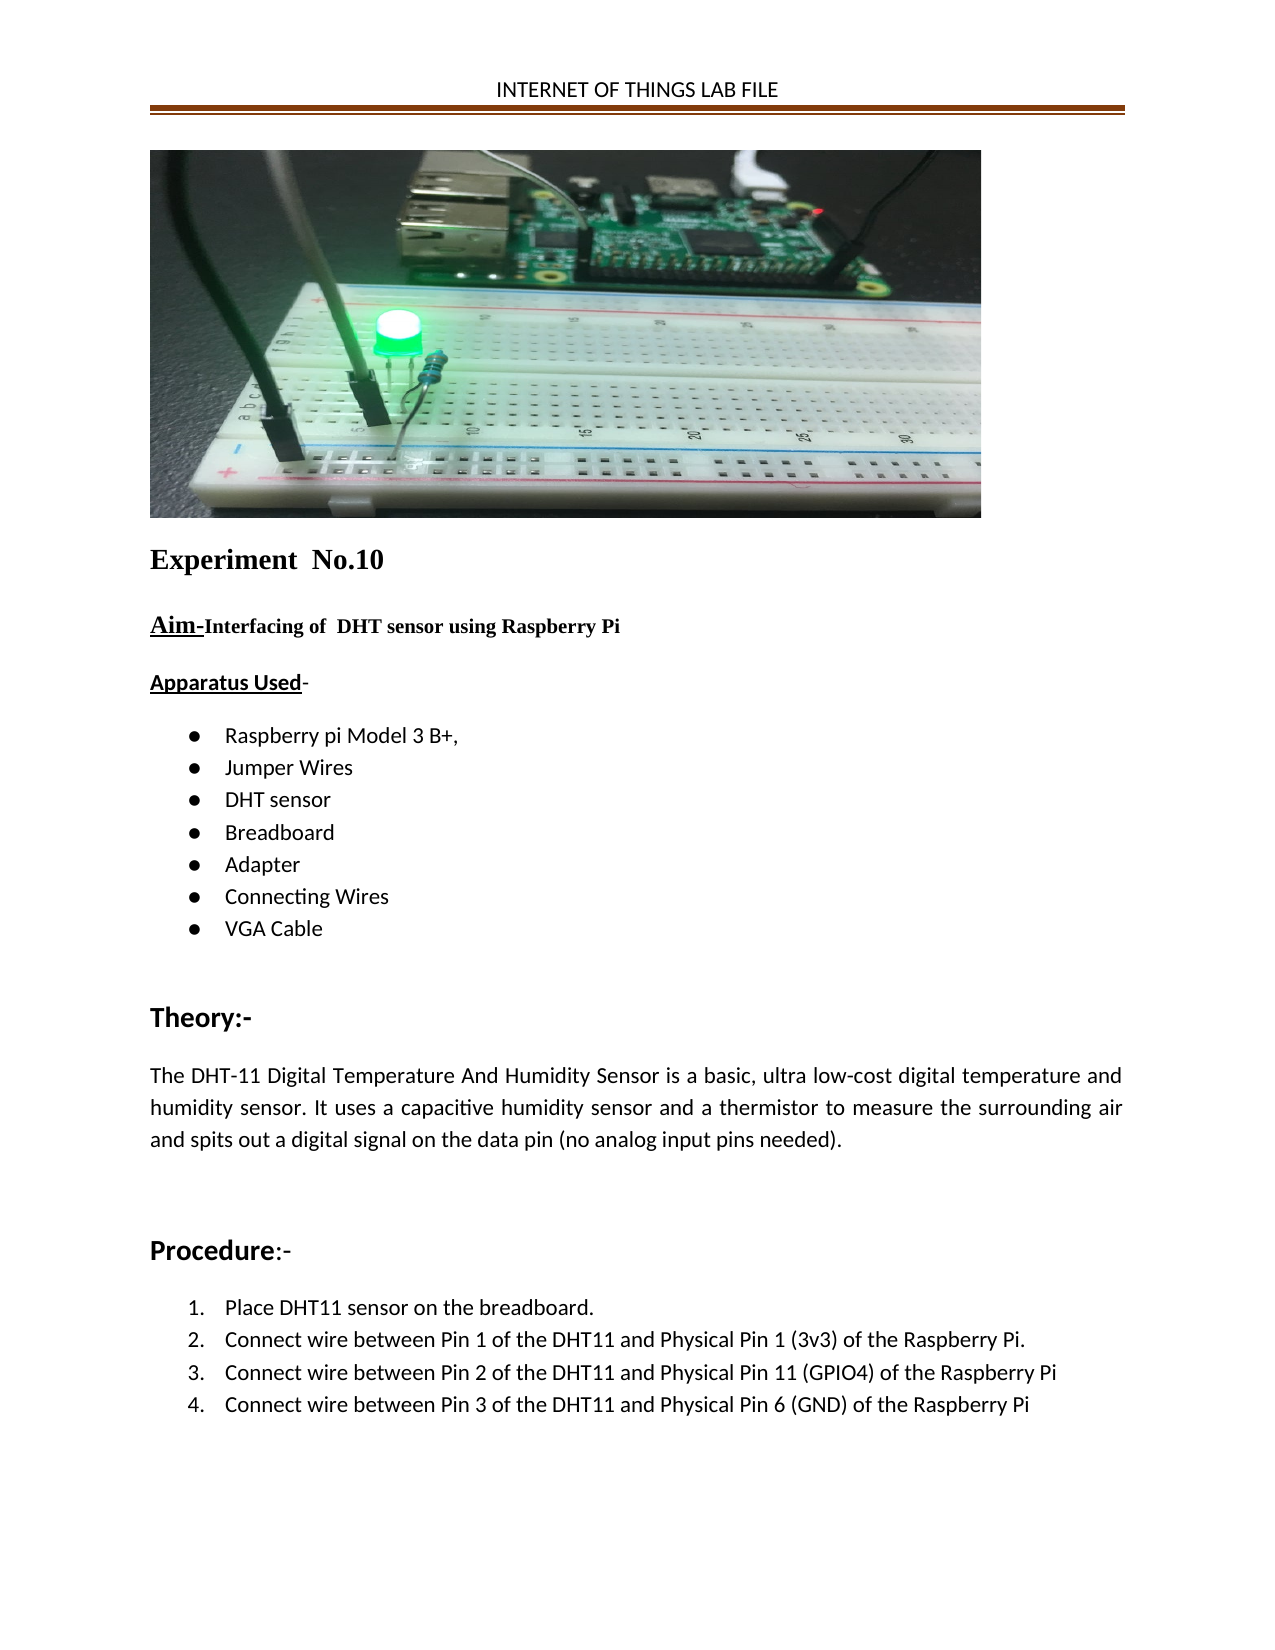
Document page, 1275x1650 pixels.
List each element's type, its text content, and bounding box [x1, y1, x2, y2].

list Raspberry pi Model 3 B+, [187, 721, 1125, 749]
list Connect wire between Pin 3 of the DHT11 and Physical Pin 6 (GND) of the Raspberry Pi [187, 1390, 1125, 1418]
text Procedure:- [150, 1232, 1125, 1267]
text Apparatus Used- [150, 668, 1125, 696]
list Connecting Wires [187, 882, 1125, 910]
list DHT sensor [187, 786, 1125, 813]
subtitle Aim-Interfacing of DHT sensor using Raspberry Pi [150, 610, 1125, 639]
list Place DHT11 sensor on the breadboard. [187, 1293, 1125, 1321]
list Adapter [187, 850, 1125, 878]
list Connect wire between Pin 2 of the DHT11 and Physical Pin 11 (GPIO4) of the Raspberry Pi [187, 1358, 1125, 1386]
list Breadboard [187, 818, 1125, 846]
list Jumper Wires [187, 753, 1125, 781]
list VGA Cable [187, 914, 1125, 942]
list Connect wire between Pin 1 of the DHT11 and Physical Pin 1 (3v3) of the Raspberry Pi. [187, 1326, 1125, 1354]
picture [150, 150, 982, 518]
text Theory:- [150, 999, 1125, 1035]
text The DHT-11 Digital Temperature And Humidity Sensor is a basic, ultra low-cost digital temperature and humidity sensor. It uses a capacitive humidity sensor and a thermistor to measure the surrounding air and spits out a digital signal on the data pin (no analog input pins needed). [150, 1061, 1125, 1154]
text Experiment No.10 [150, 542, 1125, 576]
